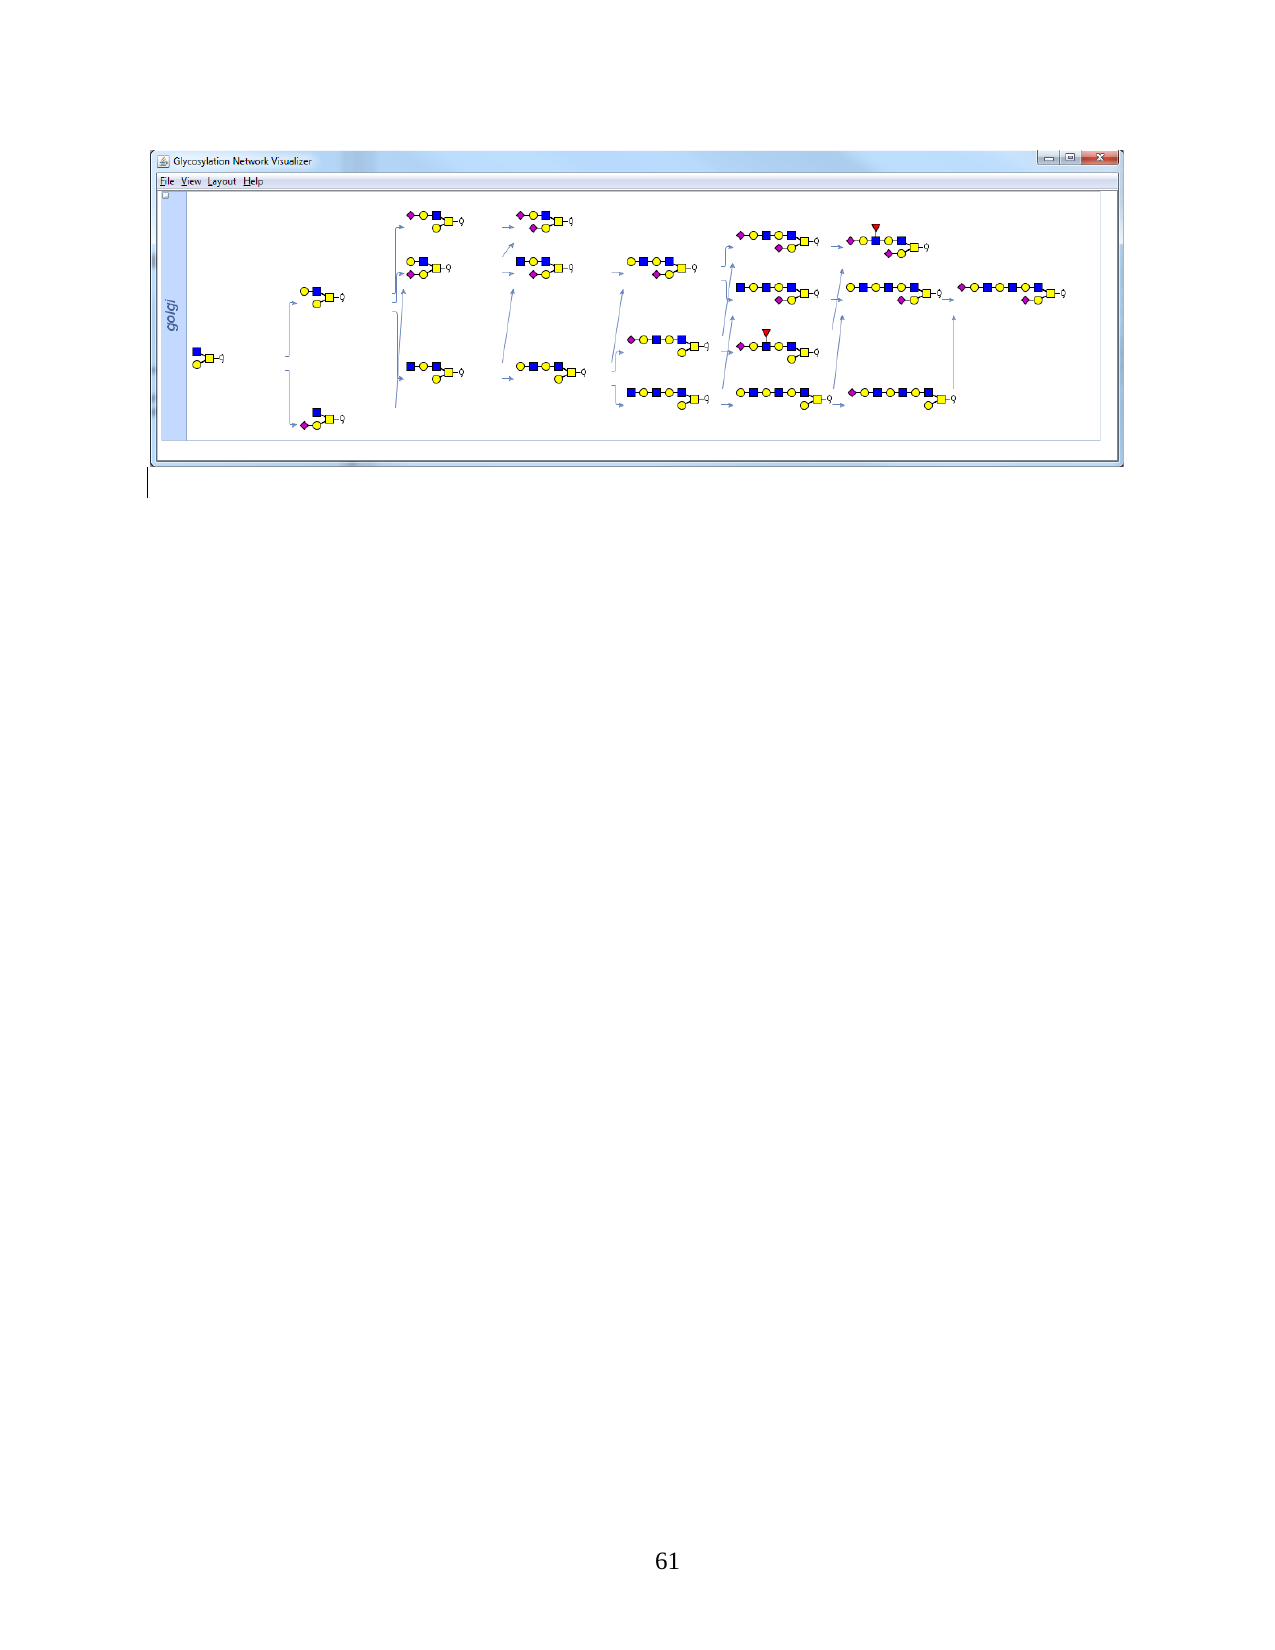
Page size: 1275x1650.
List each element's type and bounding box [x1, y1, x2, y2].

picture [150, 150, 1124, 467]
